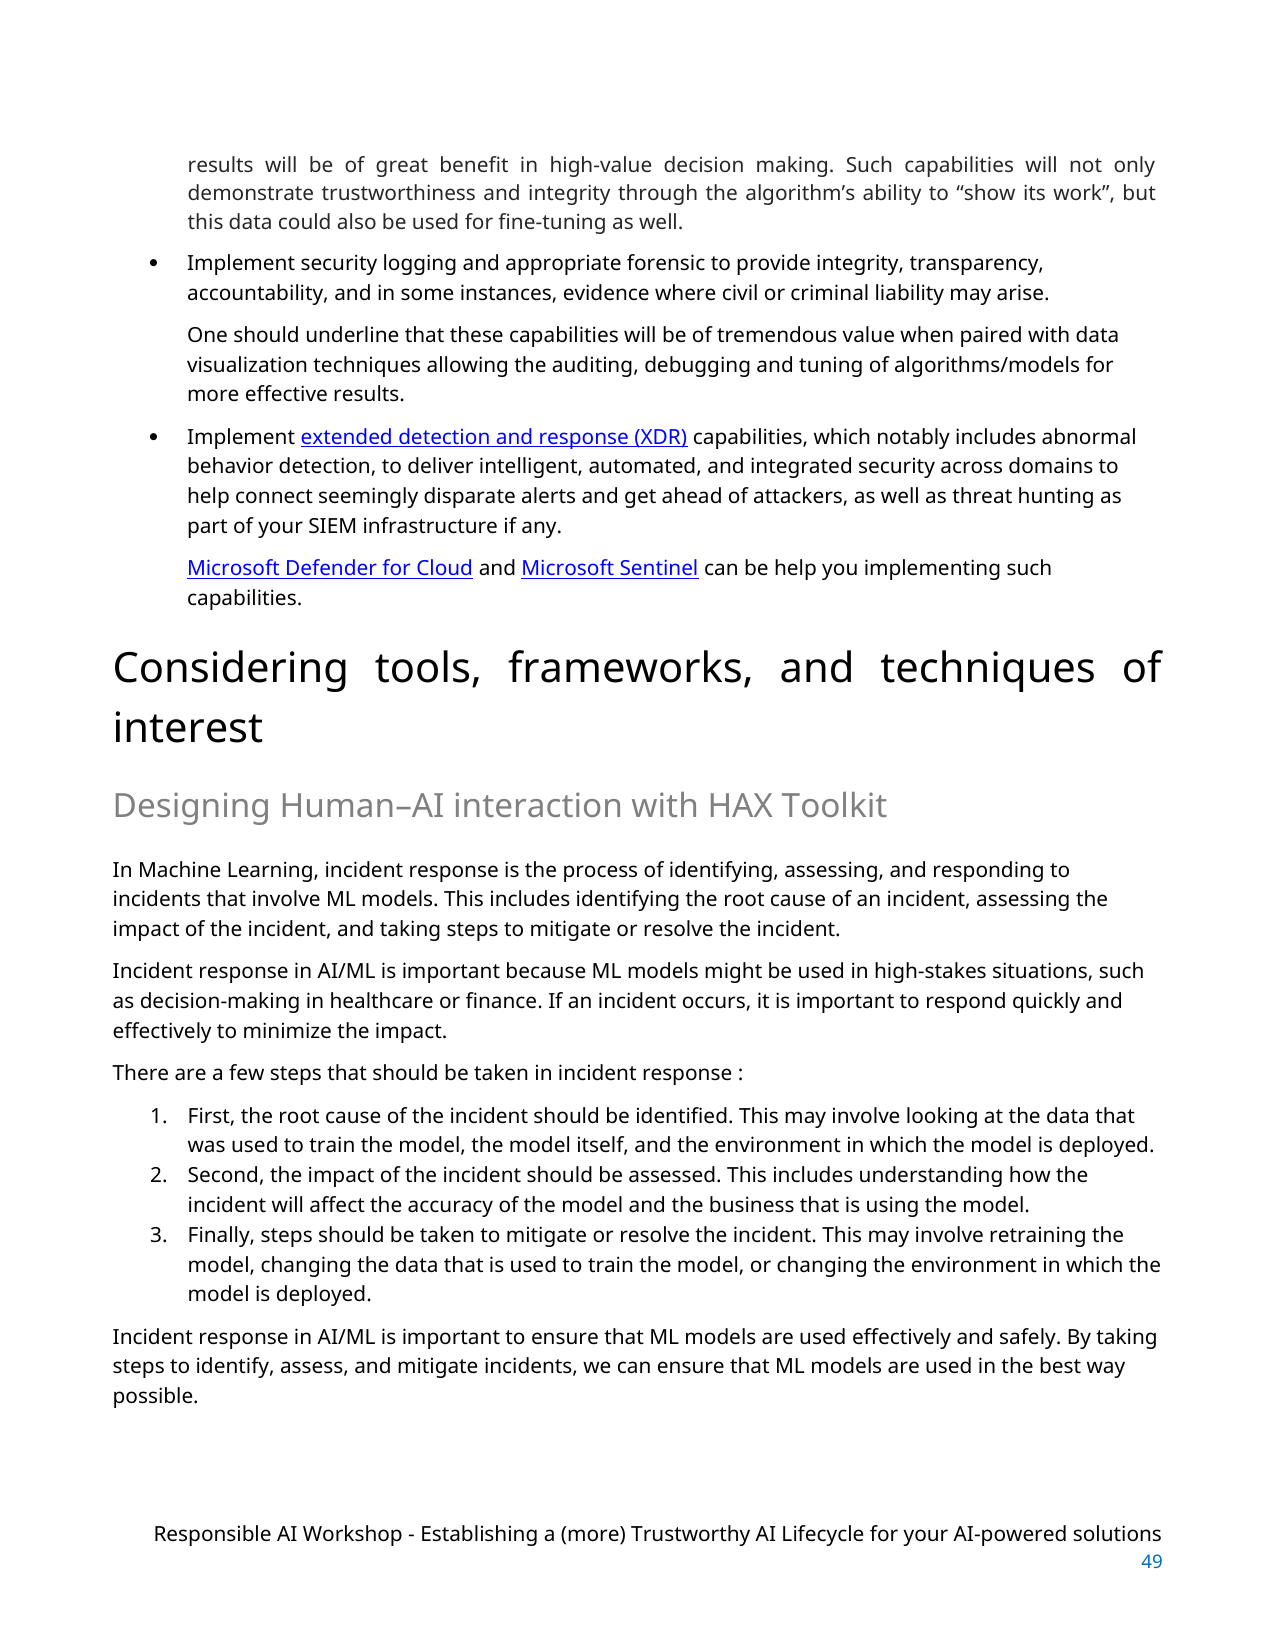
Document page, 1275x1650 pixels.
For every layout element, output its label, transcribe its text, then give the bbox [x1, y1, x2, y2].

subtitle Designing Human–AI interaction with HAX Toolkit [112, 782, 1162, 828]
list First, the root cause of the incident should be identified. This may involve looking at the data that was used to train the model, the model itself, and the environment in which the model is deployed. [150, 1101, 1162, 1159]
text There are a few steps that should be taken in incident response : [112, 1058, 1162, 1087]
text Incident response in AI/ML is important because ML models might be used in high-stakes situations, such as decision-making in healthcare or finance. If an incident occurs, it is important to respond quickly and effectively to minimize the impact. [112, 957, 1162, 1045]
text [187, 150, 1157, 235]
list Implement security logging and appropriate forensic to provide integrity, transparency, accountability, and in some instances, evidence where civil or criminal liability may arise. [150, 248, 1162, 306]
list Second, the impact of the incident should be assessed. This includes understanding how the incident will affect the accuracy of the model and the business that is using the model. [150, 1160, 1162, 1219]
list Microsoft Defender for Cloud and Microsoft Sentinel can be help you implementing such capabilities. [187, 553, 1162, 612]
list One should underline that these capabilities will be of tremendous value when paired with data visualization techniques allowing the auditing, debugging and tuning of algorithms/models for more effective results. [187, 320, 1162, 408]
text In Machine Learning, incident response is the process of identifying, assessing, and responding to incidents that involve ML models. This includes identifying the root cause of an incident, assessing the impact of the incident, and taking steps to mitigate or resolve the incident. [112, 855, 1162, 943]
list Finally, steps should be taken to mitigate or resolve the incident. This may involve retraining the model, changing the data that is used to train the model, or changing the environment in which the model is deployed. [150, 1220, 1162, 1308]
subtitle Considering tools, frameworks, and techniques of interest [112, 638, 1162, 754]
list Implement extended detection and response (XDR) capabilities, which notably includes abnormal behavior detection, to deliver intelligent, automated, and integrated security across domains to help connect seemingly disparate alerts and get ahead of attackers, as well as threat hunting as part of your SIEM infrastructure if any. [150, 422, 1162, 539]
text Incident response in AI/ML is important to ensure that ML models are used effectively and safely. By taking steps to identify, assess, and mitigate incidents, we can ensure that ML models are used in the best way possible. [112, 1322, 1162, 1410]
